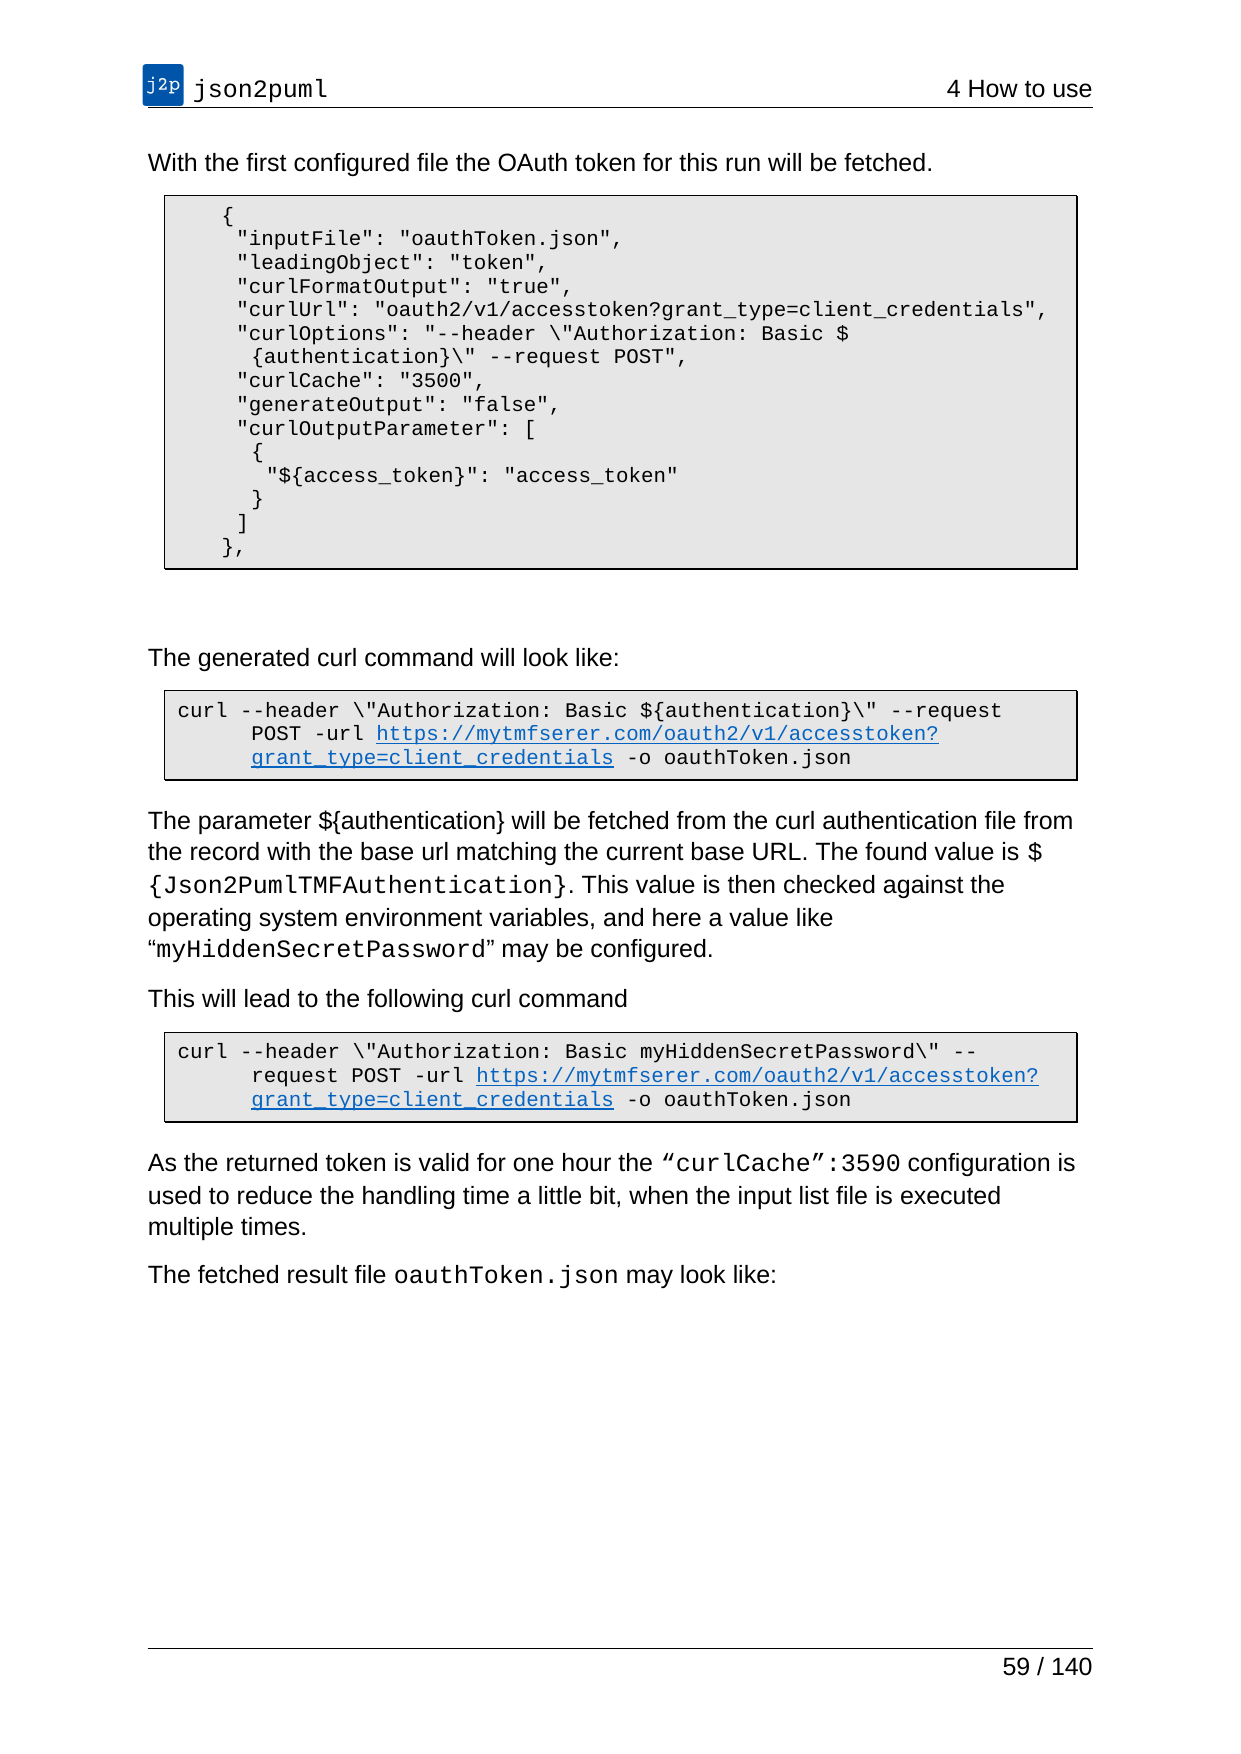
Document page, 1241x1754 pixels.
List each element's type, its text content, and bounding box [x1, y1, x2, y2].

text "inputFile": "oauthToken.json", [165, 219, 1076, 243]
text As the returned token is valid for one hour the “curlCache”:3590 configuration is used to reduce the handling time a little bit, when the input list file is executed multiple times. [148, 1148, 1093, 1241]
text "${access_token}": "access_token" [165, 455, 1076, 479]
text With the first configured file the OAuth token for this run will be fetched. [148, 148, 1093, 176]
picture [142, 64, 184, 106]
text "curlFormatOutput": "true", [165, 266, 1076, 290]
text } [165, 479, 1076, 503]
text "curlOutputParameter": [ [165, 408, 1076, 432]
text The parameter ${authentication} will be fetched from the curl authentication file from the record with the base url matching the current base URL. The found value is ${Json2PumlTMFAuthentication}. This value is then checked against the operating system environment variables, and here a value like “myHiddenSecretPassword” may be configured. [148, 806, 1093, 965]
text curl --header \"Authorization: Basic myHiddenSecretPassword\" --request POST -url https://mytmfserer.com/oauth2/v1/accesstoken?grant_type=client_credentials -o oauthToken.json [165, 1033, 1076, 1121]
text curl --header \"Authorization: Basic ${authentication}\" --request POST -url https://mytmfserer.com/oauth2/v1/accesstoken?grant_type=client_credentials -o oauthToken.json [165, 691, 1076, 779]
text The generated curl command will look like: [148, 642, 1093, 671]
text ] [165, 503, 1076, 526]
text "leadingObject": "token", [165, 243, 1076, 266]
text }, [165, 526, 1076, 568]
text "generateOutput": "false", [165, 384, 1076, 408]
text The fetched result file oauthToken.json may look like: [148, 1260, 1093, 1291]
text { [165, 432, 1076, 455]
text This will lead to the following curl command [148, 984, 1093, 1013]
text "curlUrl": "oauth2/v1/accesstoken?grant_type=client_credentials", [165, 290, 1076, 313]
text { [165, 196, 1076, 219]
text "curlCache": "3500", [165, 361, 1076, 384]
text "curlOptions": "--header \"Authorization: Basic ${authentication}\" --request POST", [165, 313, 1076, 361]
